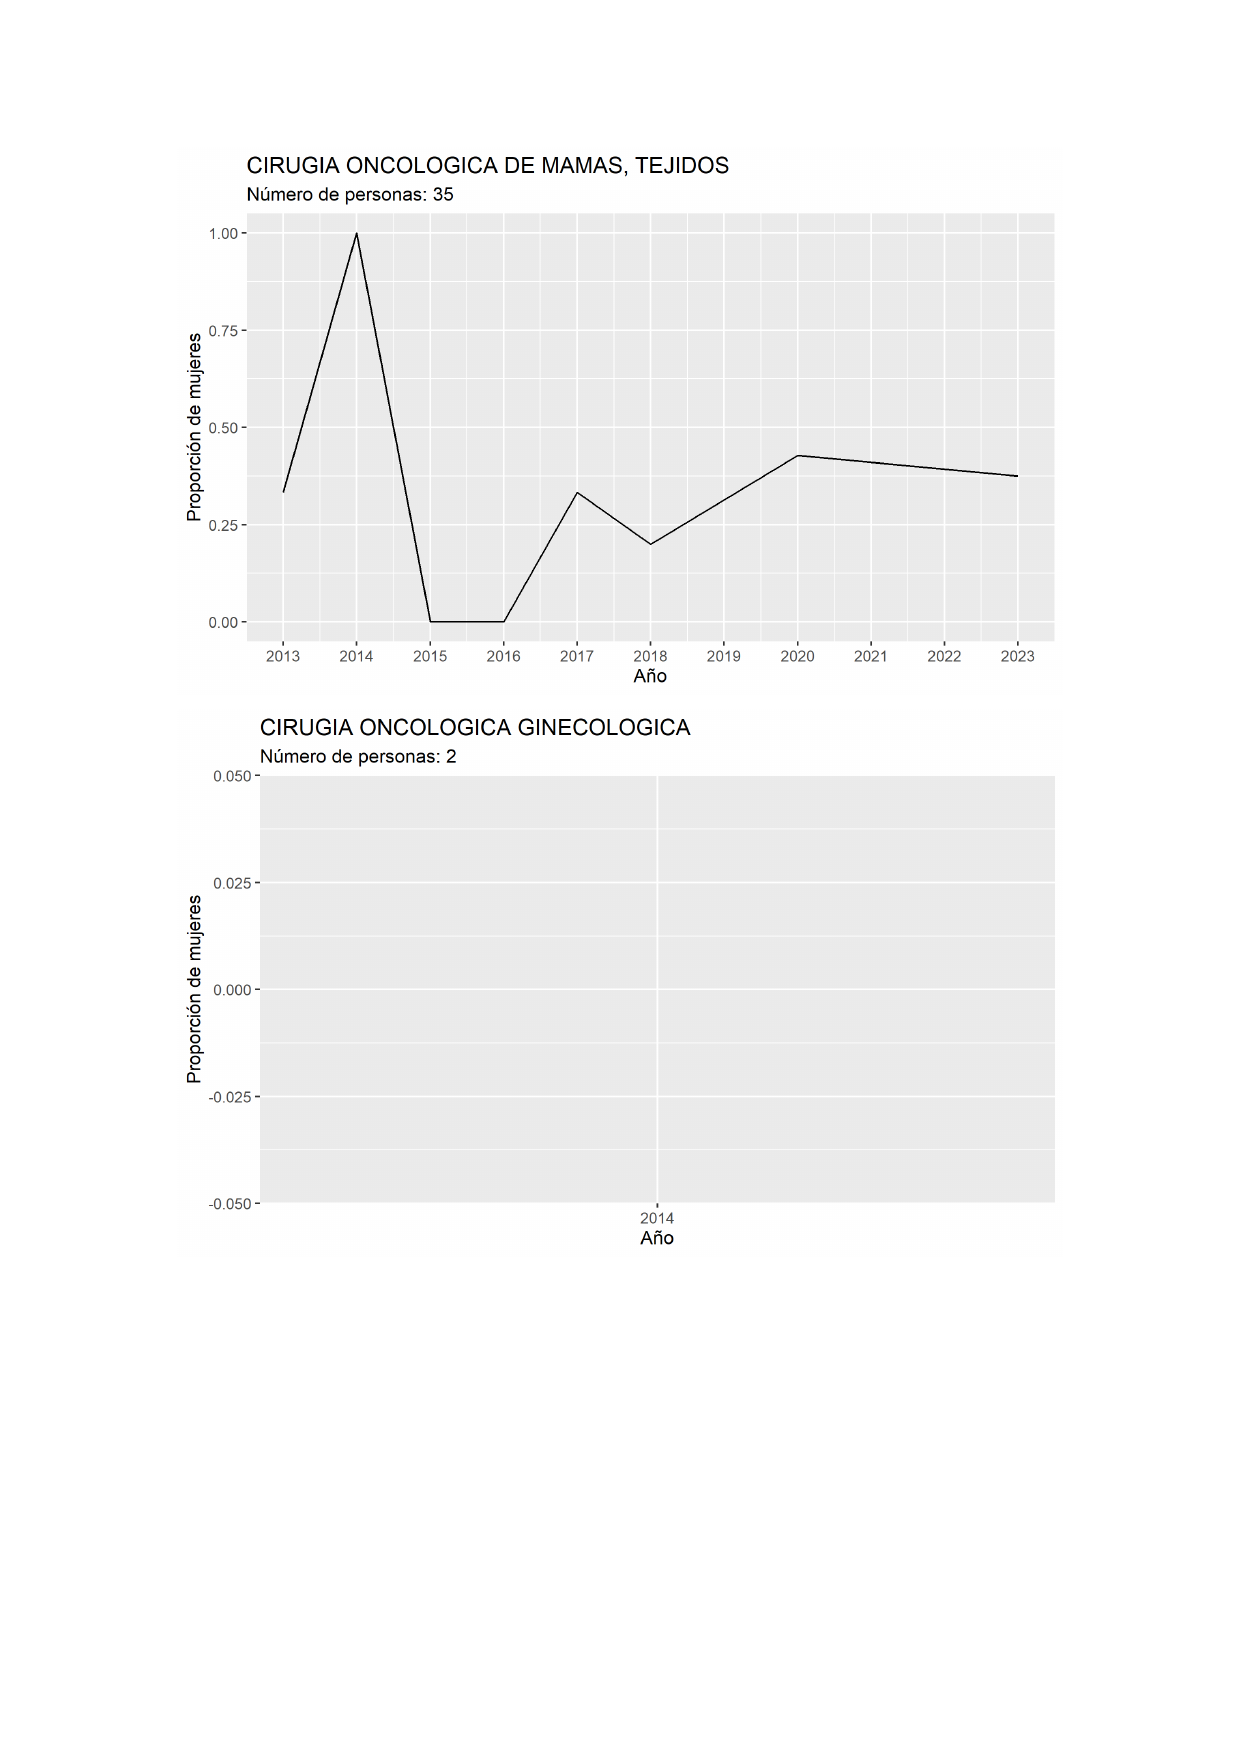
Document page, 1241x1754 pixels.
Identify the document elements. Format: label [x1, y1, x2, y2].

picture [177, 147, 1063, 695]
picture [177, 709, 1063, 1257]
